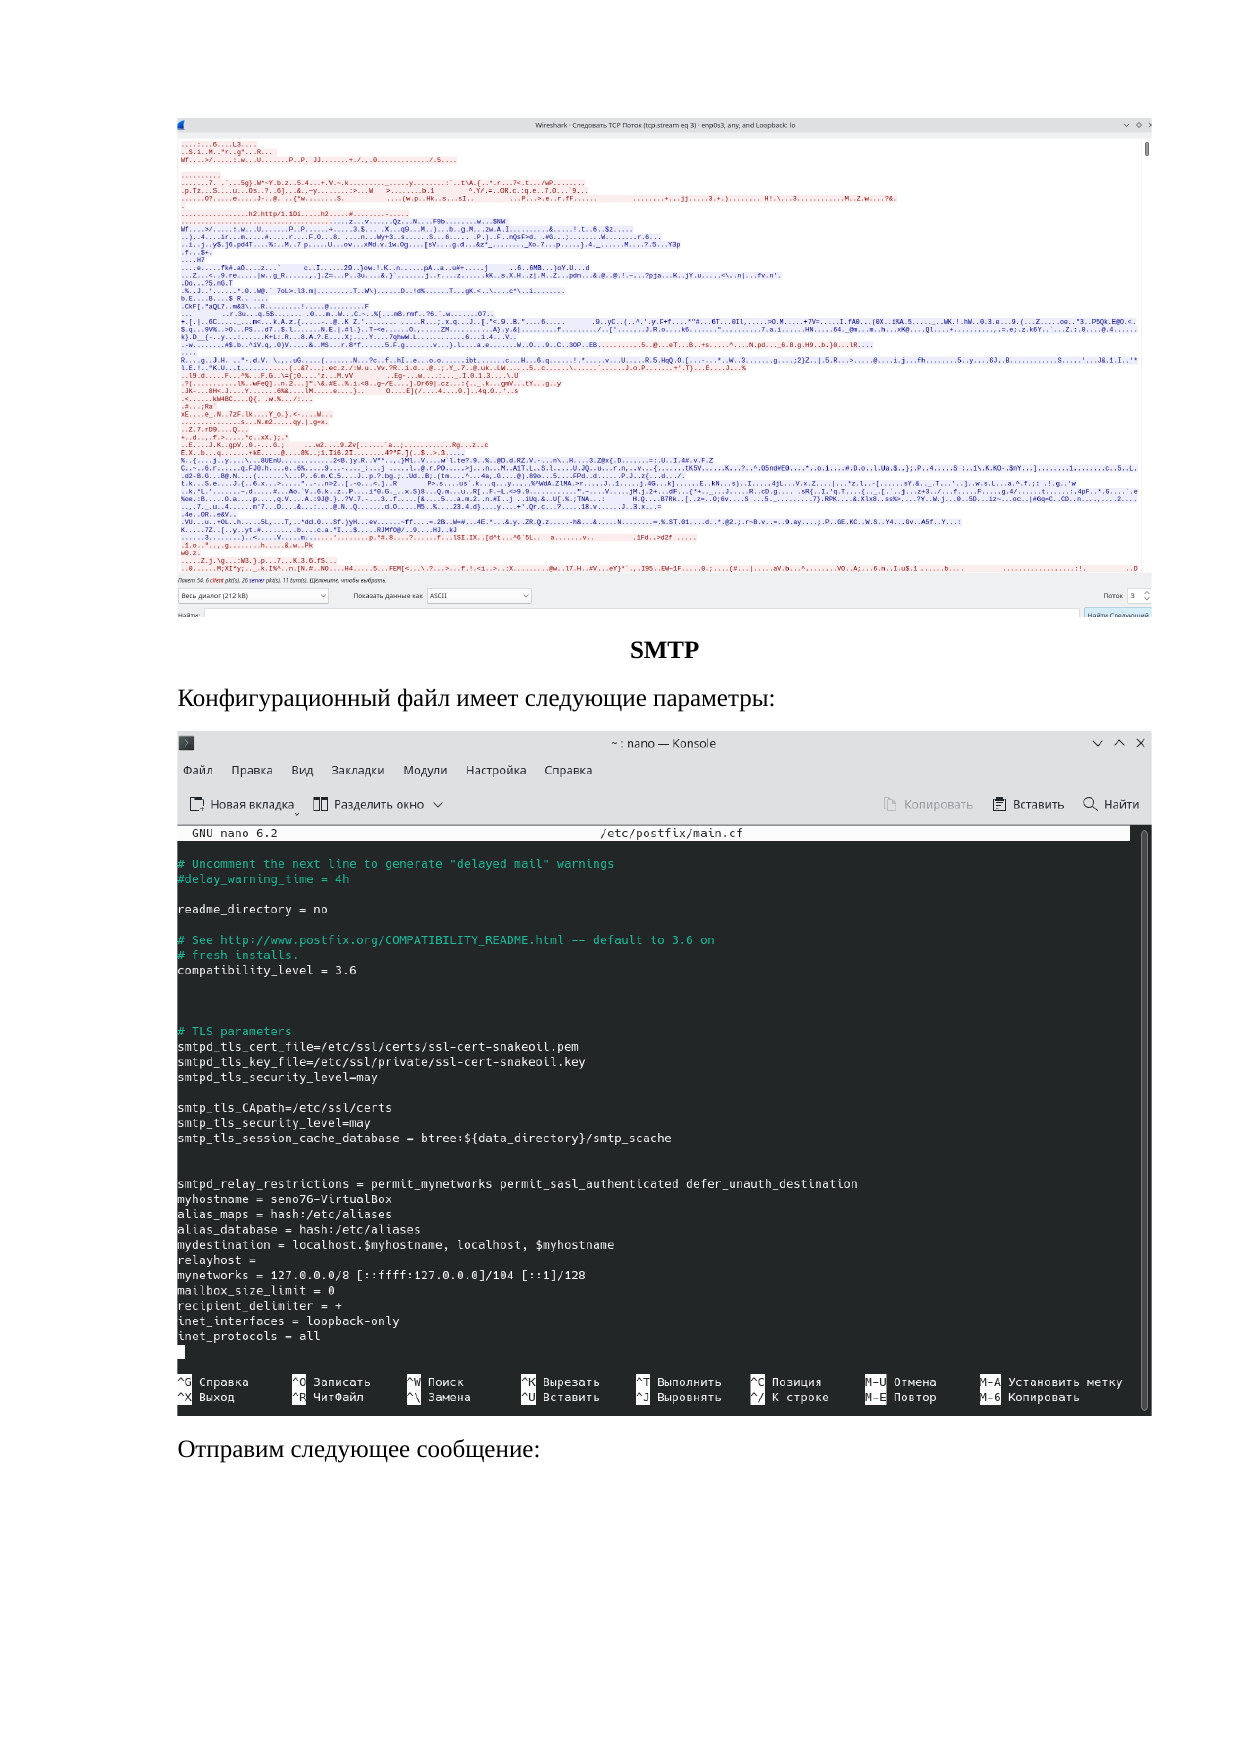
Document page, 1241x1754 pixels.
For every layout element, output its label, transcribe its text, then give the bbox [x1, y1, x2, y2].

text Отправим следующее сообщение: [177, 1434, 1152, 1463]
picture [177, 730, 1152, 1416]
text Конфигурационный файл имеет следующие параметры: [177, 683, 1152, 712]
text SMTP [177, 635, 1152, 664]
picture [177, 118, 1152, 617]
